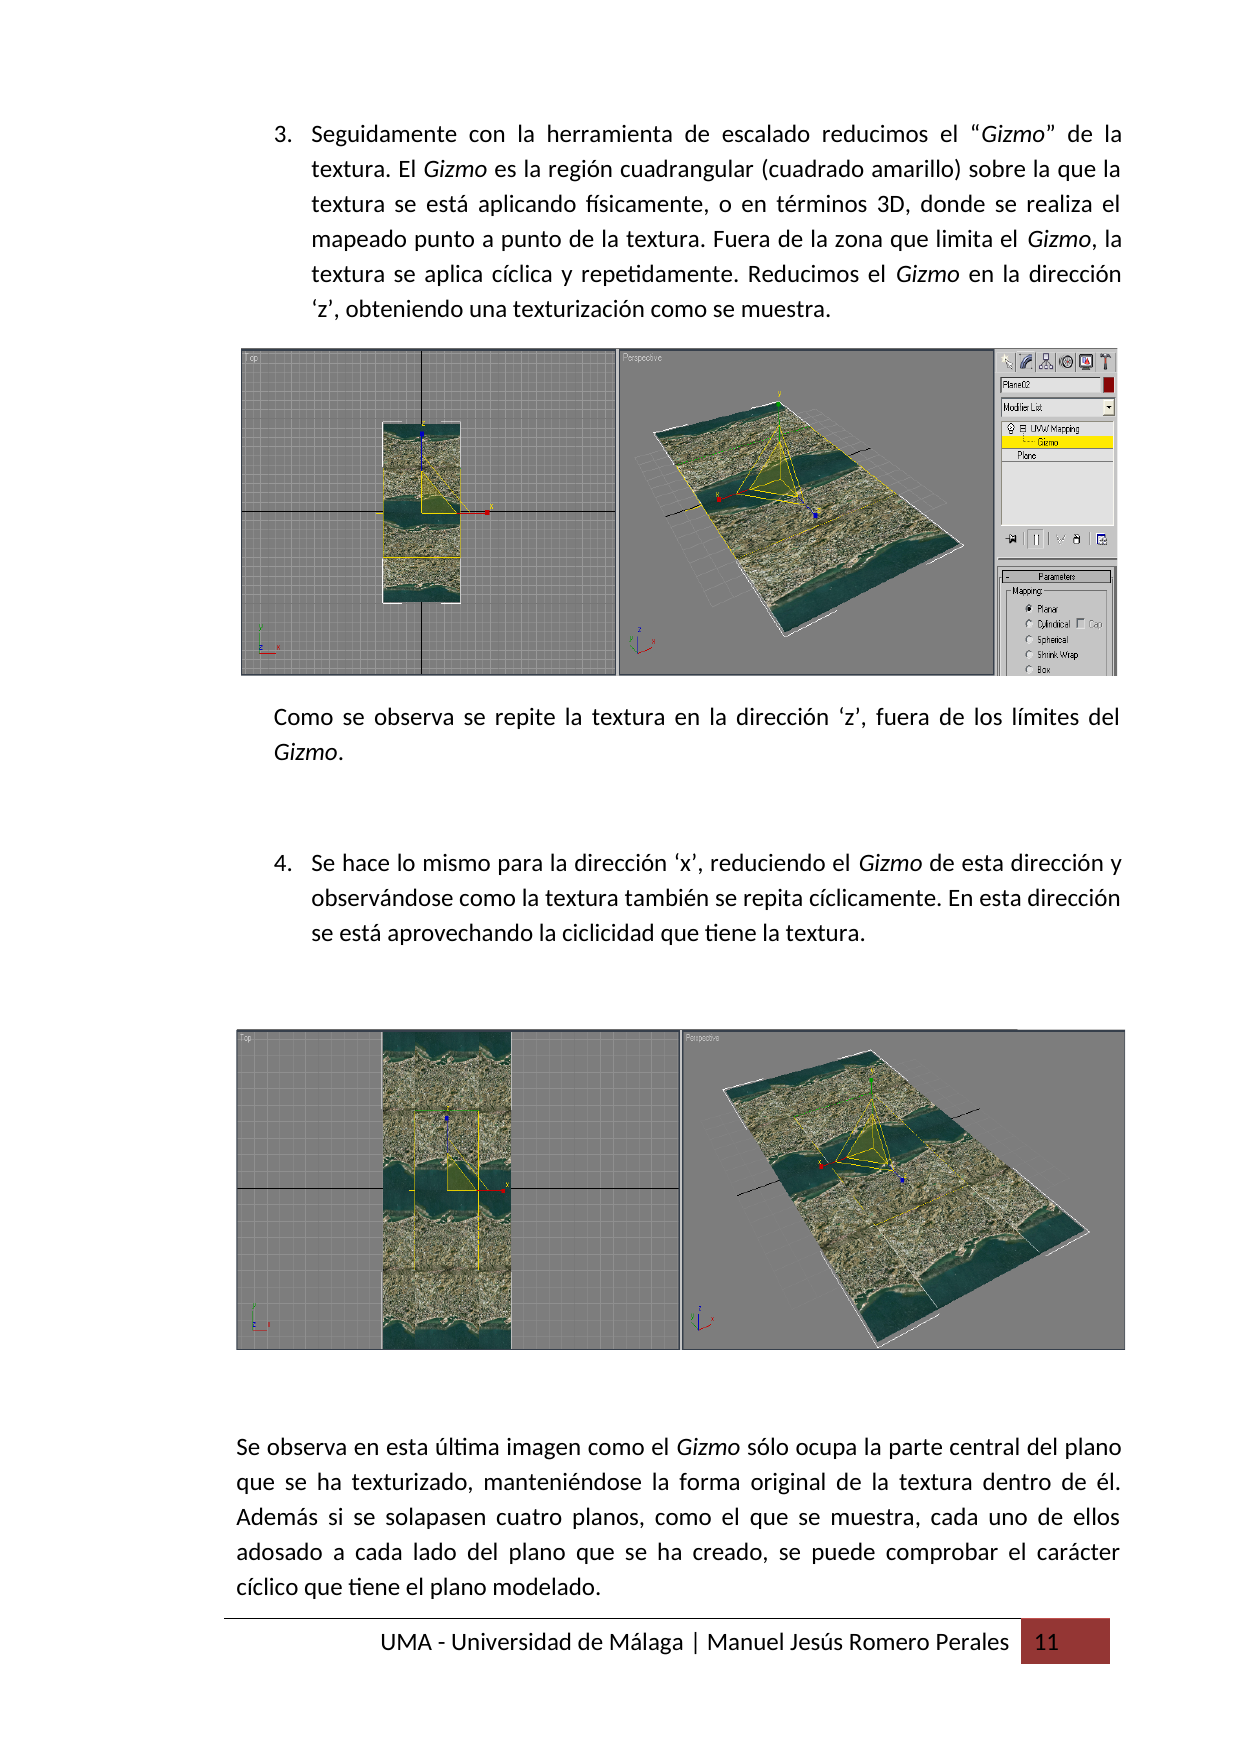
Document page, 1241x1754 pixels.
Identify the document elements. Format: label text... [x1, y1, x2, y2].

list Se hace lo mismo para la dirección ‘x’, reduciendo el Gizmo de esta dirección y observándose como la textura también se repita cíclicamente. En esta dirección se está aprovechando la ciclicidad que tiene la textura. [274, 847, 1122, 948]
picture [236, 1029, 1126, 1350]
text Como se observa se repite la textura en la dirección ‘z’, fuera de los límites del Gizmo. [274, 701, 1122, 766]
picture [241, 348, 1118, 676]
text Se observa en esta última imagen como el Gizmo sólo ocupa la parte central del plano que se ha texturizado, manteniéndose la forma original de la textura dentro de él. Además si se solapasen cuatro planos, como el que se muestra, cada uno de ellos adosado a cada lado del plano que se ha creado, se puede comprobar el carácter cíclico que tiene el plano modelado. [236, 1431, 1122, 1601]
list Seguidamente con la herramienta de escalado reducimos el “Gizmo” de la textura. El Gizmo es la región cuadrangular (cuadrado amarillo) sobre la que la textura se está aplicando físicamente, o en términos 3D, donde se realiza el mapeado punto a punto de la textura. Fuera de la zona que limita el Gizmo, la textura se aplica cíclica y repetidamente. Reducimos el Gizmo en la dirección ‘z’, obteniendo una texturización como se muestra. [274, 118, 1122, 324]
